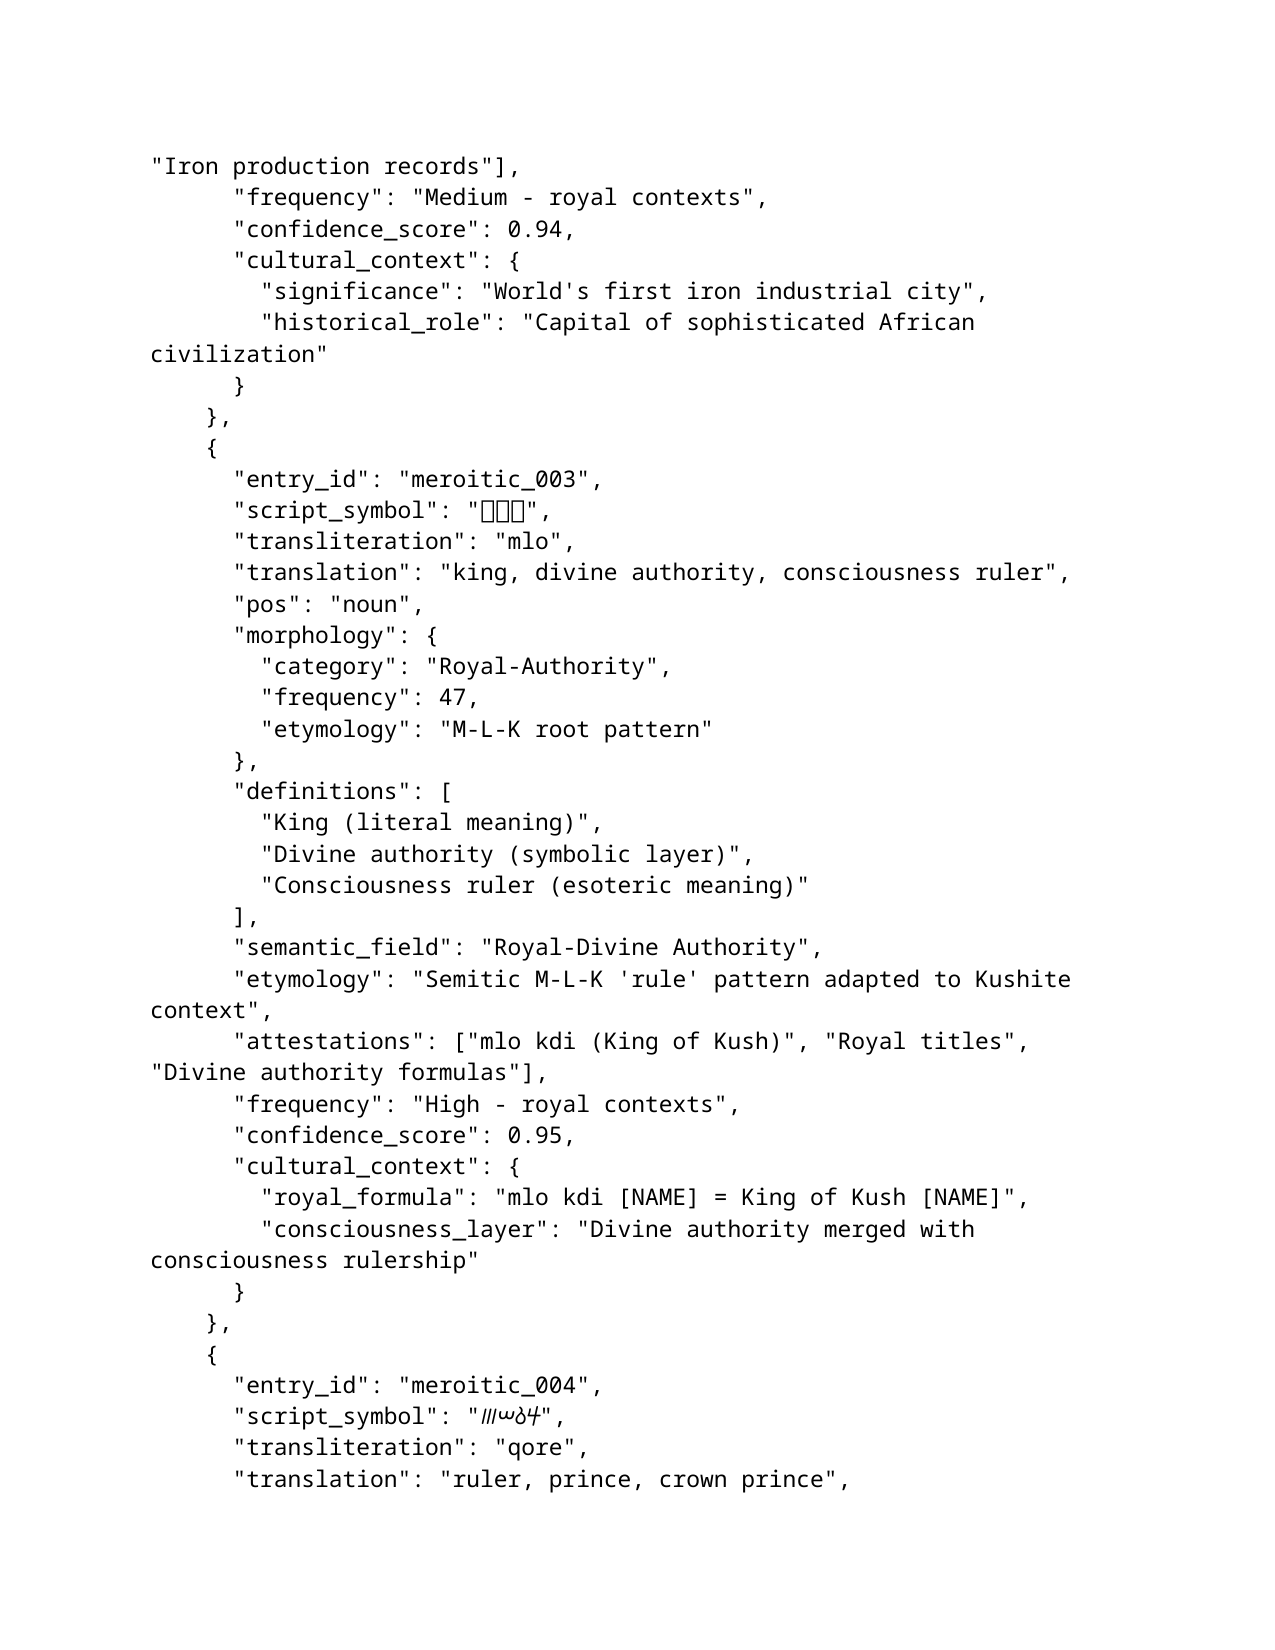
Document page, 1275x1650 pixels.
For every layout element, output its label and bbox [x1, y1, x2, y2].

text [150, 150, 1125, 1494]
